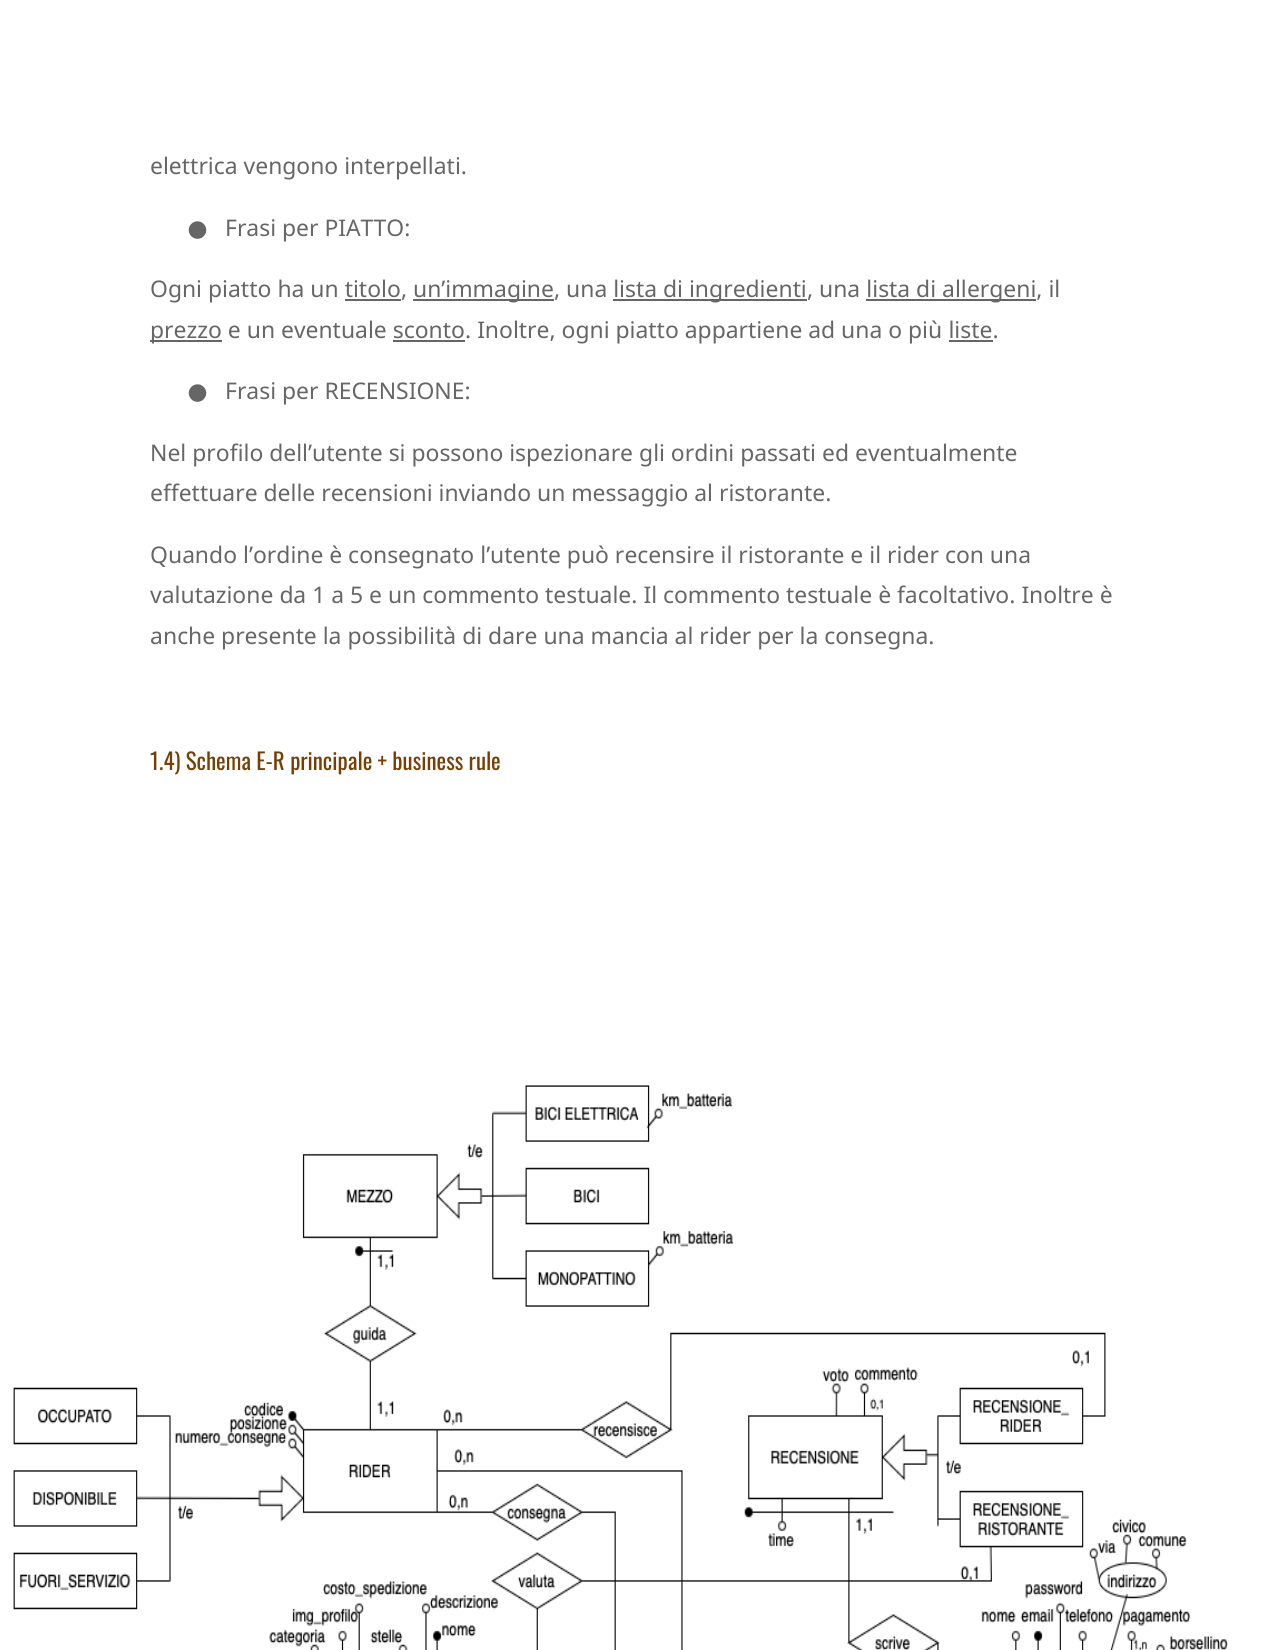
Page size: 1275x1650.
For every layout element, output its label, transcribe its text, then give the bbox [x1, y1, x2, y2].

picture [0, 1065, 1275, 1650]
subtitle 1.4) Schema E-R principale + business rule [150, 743, 1125, 777]
text Quando l’ordine è consegnato l’utente può recensire il ristorante e il rider con una valutazione da 1 a 5 e un commento testuale. Il commento testuale è facoltativo. Inoltre è anche presente la possibilità di dare una mancia al rider per la consegna. [150, 538, 1125, 651]
text Ogni piatto ha un titolo, un’immagine, una lista di ingredienti, una lista di allergeni, il prezzo e un eventuale sconto. Inoltre, ogni piatto appartiene ad una o più liste. [150, 273, 1125, 345]
list Frasi per RECENSIONE: [187, 375, 1125, 406]
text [150, 150, 1125, 181]
list Frasi per PIATTO: [187, 211, 1125, 243]
text Nel profilo dell’utente si possono ispezionare gli ordini passati ed eventualmente effettuare delle recensioni inviando un messaggio al ristorante. [150, 436, 1125, 508]
